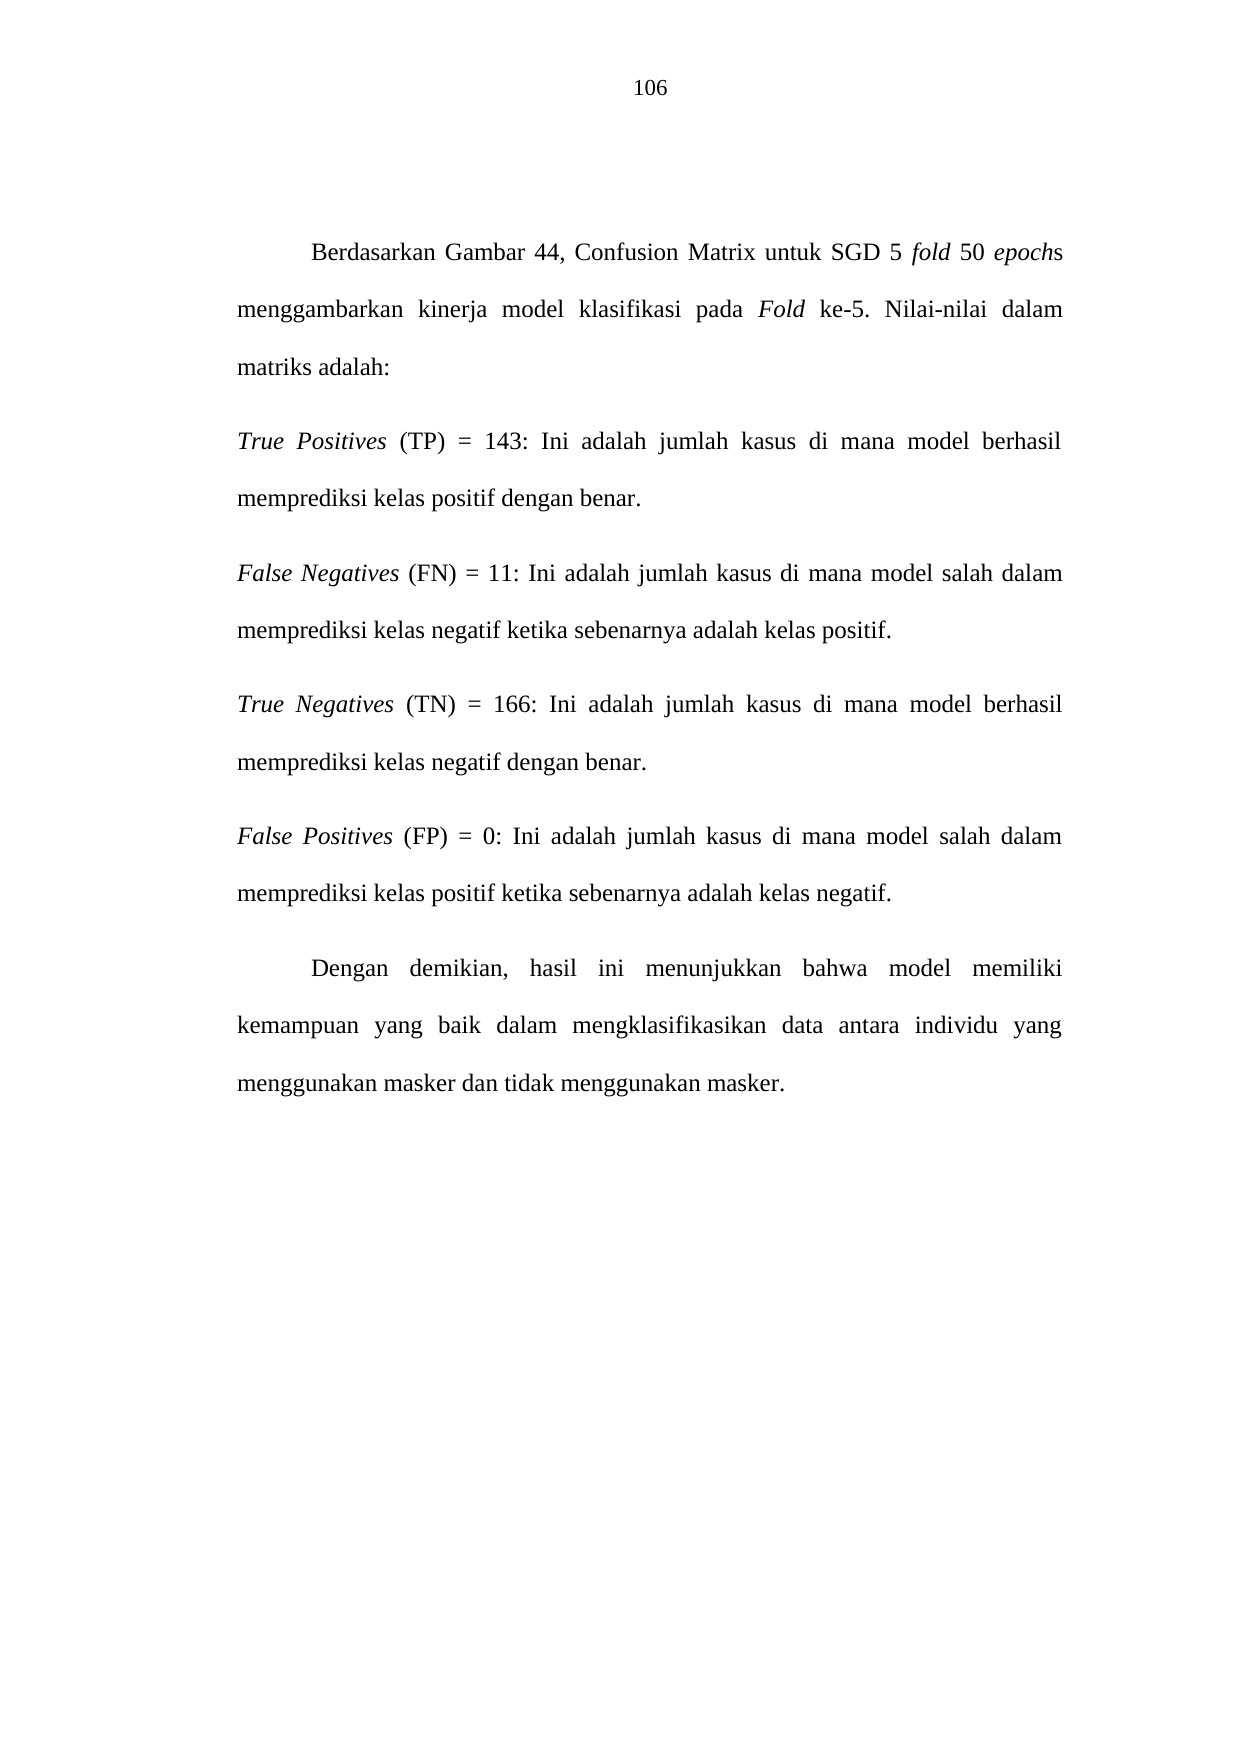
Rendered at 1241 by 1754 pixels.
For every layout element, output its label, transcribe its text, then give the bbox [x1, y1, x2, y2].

text True Positives (TP) = 143: Ini adalah jumlah kasus di mana model berhasil memprediksi kelas positif dengan benar. [237, 426, 1063, 512]
text Berdasarkan Gambar 44, Confusion Matrix untuk SGD 5 fold 50 epochs menggambarkan kinerja model klasifikasi pada Fold ke-5. Nilai-nilai dalam matriks adalah: [237, 237, 1063, 381]
text Dengan demikian, hasil ini menunjukkan bahwa model memiliki kemampuan yang baik dalam mengklasifikasikan data antara individu yang menggunakan masker dan tidak menggunakan masker. [237, 953, 1063, 1096]
text False Positives (FP) = 0: Ini adalah jumlah kasus di mana model salah dalam memprediksi kelas positif ketika sebenarnya adalah kelas negatif. [237, 821, 1063, 907]
text False Negatives (FN) = 11: Ini adalah jumlah kasus di mana model salah dalam memprediksi kelas negatif ketika sebenarnya adalah kelas positif. [237, 558, 1063, 644]
text True Negatives (TN) = 166: Ini adalah jumlah kasus di mana model berhasil memprediksi kelas negatif dengan benar. [237, 689, 1063, 776]
